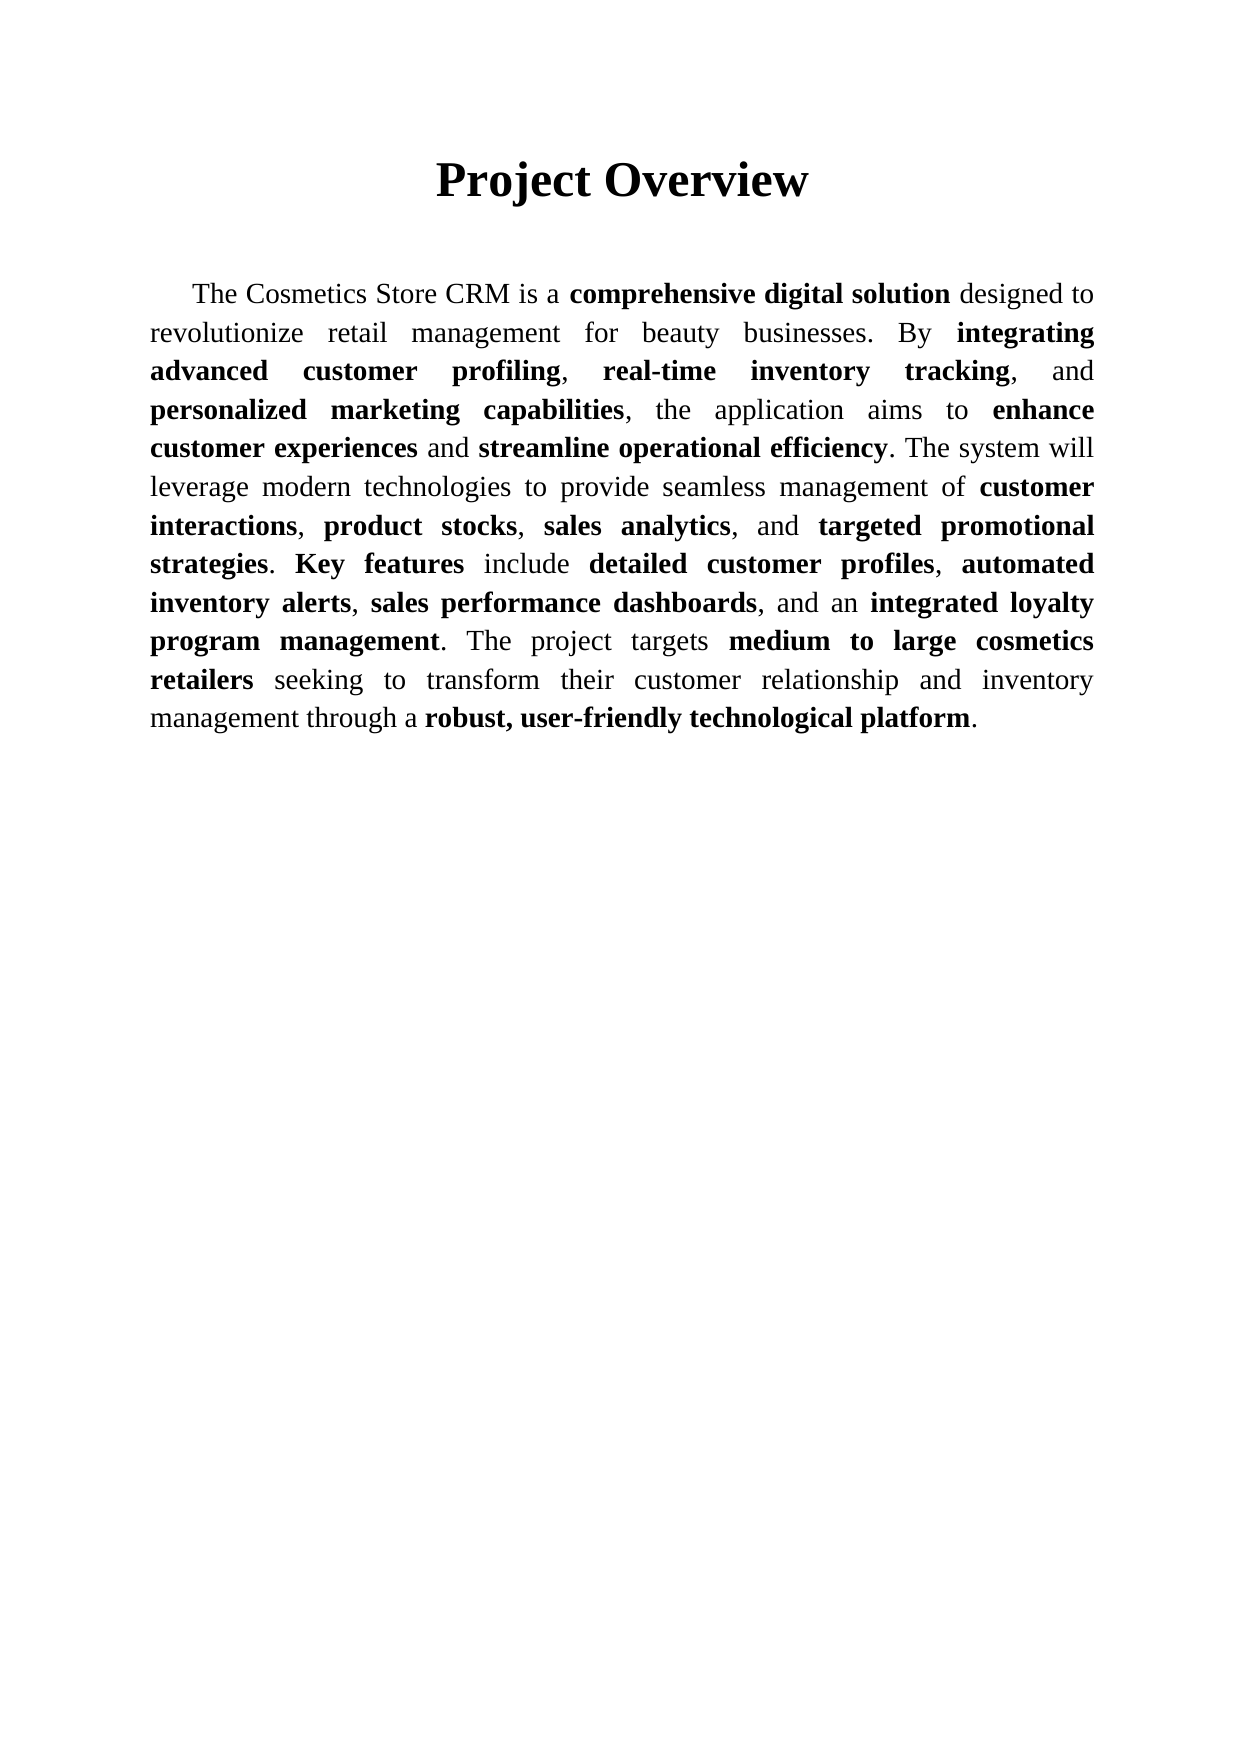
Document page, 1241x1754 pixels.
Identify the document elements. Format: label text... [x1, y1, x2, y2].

text The Cosmetics Store CRM is a comprehensive digital solution designed to revolutionize retail management for beauty businesses. By integrating advanced customer profiling, real-time inventory tracking, and personalized marketing capabilities, the application aims to enhance customer experiences and streamline operational efficiency. The system will leverage modern technologies to provide seamless management of customer interactions, product stocks, sales analytics, and targeted promotional strategies. Key features include detailed customer profiles, automated inventory alerts, sales performance dashboards, and an integrated loyalty program management. The project targets medium to large cosmetics retailers seeking to transform their customer relationship and inventory management through a robust, user-friendly technological platform. [150, 276, 1094, 734]
title Project Overview [150, 150, 1094, 207]
